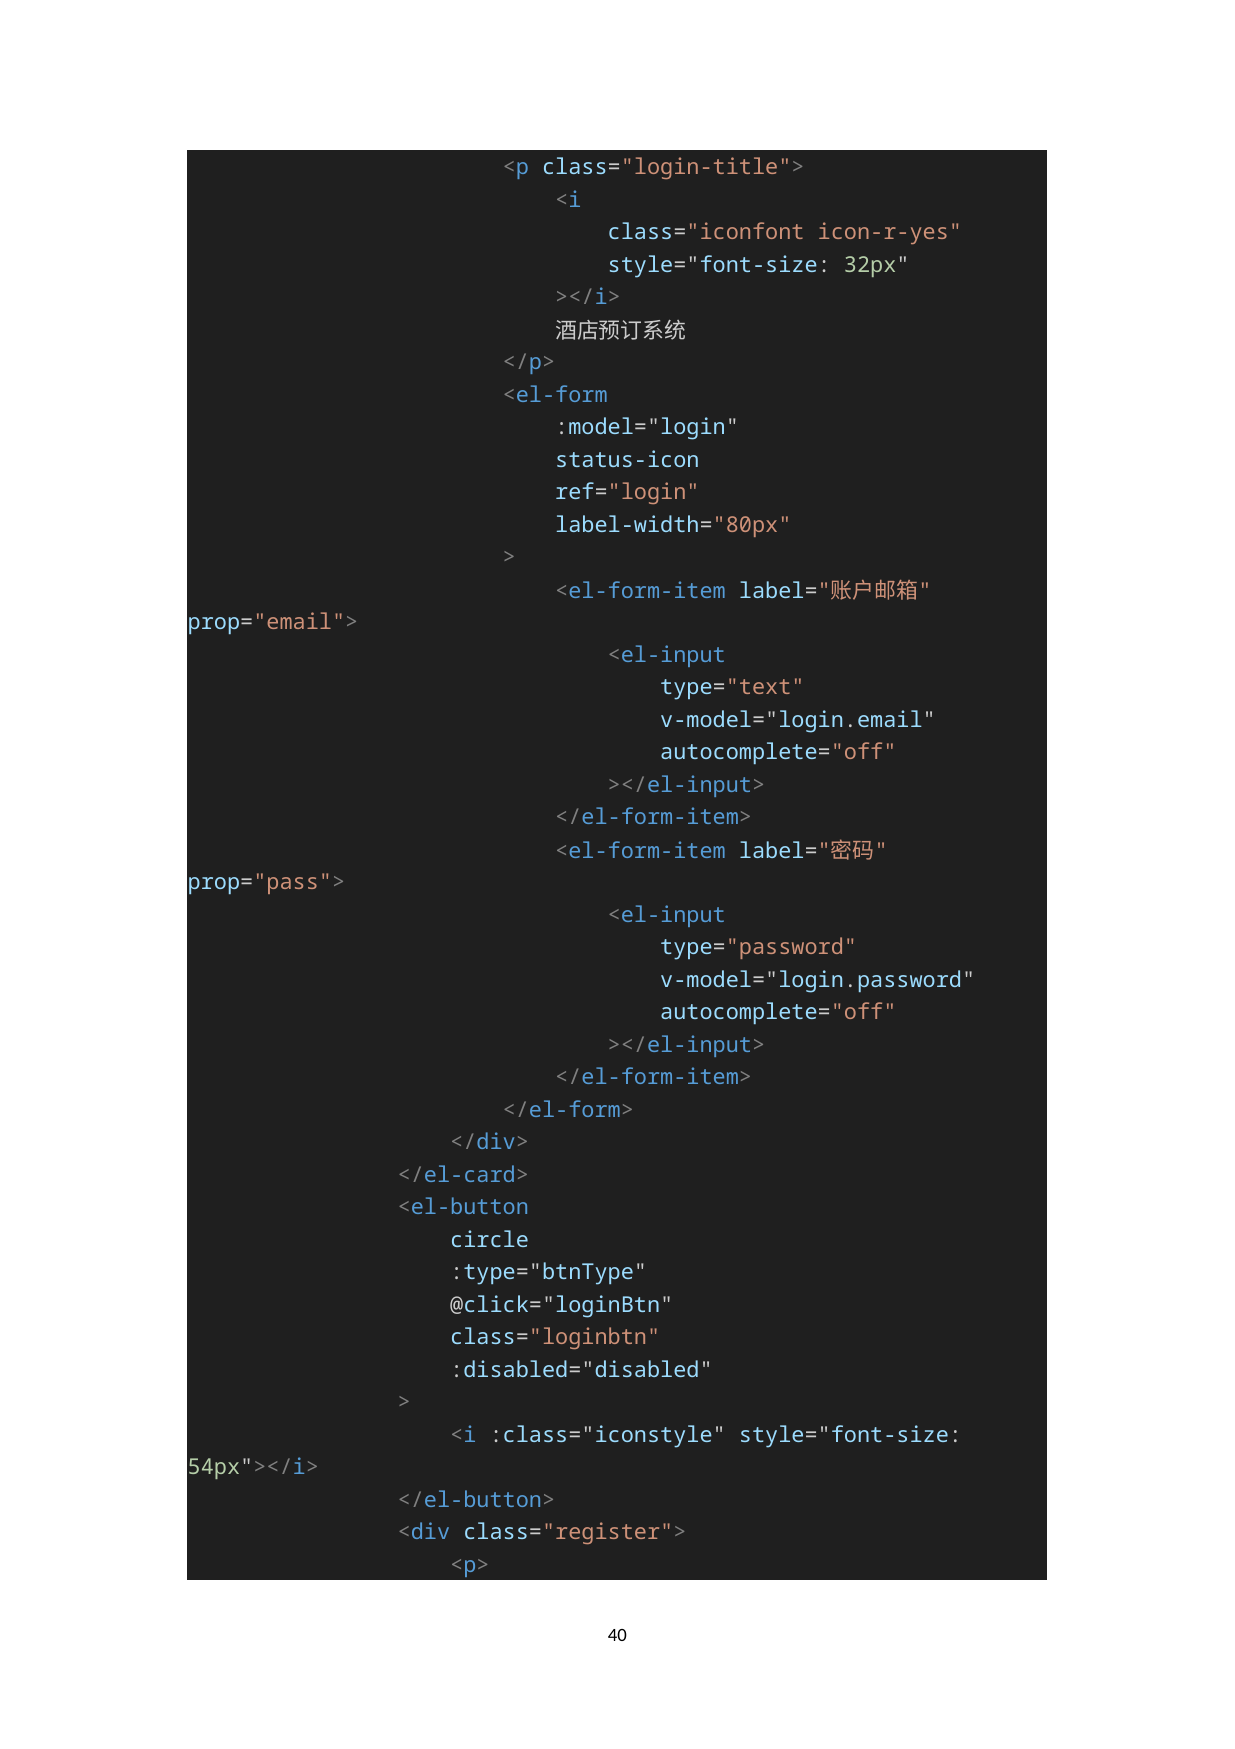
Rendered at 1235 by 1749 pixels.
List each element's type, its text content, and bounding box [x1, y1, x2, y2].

text :disabled="disabled" [187, 1352, 1047, 1385]
text v-model="login.email" [187, 702, 1047, 735]
text :model="login" [187, 410, 1047, 442]
text circle [187, 1222, 1047, 1255]
text <el-form-item label="账户邮箱" prop="email"> [187, 572, 1047, 637]
text <div class="register"> [187, 1515, 1047, 1547]
text > [187, 1385, 1047, 1417]
text <i :class="iconstyle" style="font-size: 54px"></i> [187, 1417, 1047, 1482]
text ></el-input> [187, 767, 1047, 800]
text <el-form [187, 377, 1047, 410]
text :type="btnType" [187, 1255, 1047, 1287]
text style="font-size: 32px" [187, 247, 1047, 280]
text type="text" [187, 670, 1047, 702]
text @click="loginBtn" [187, 1287, 1047, 1320]
text <el-form-item label="密码" prop="pass"> [187, 832, 1047, 897]
text autocomplete="off" [187, 995, 1047, 1027]
text </el-button> [187, 1482, 1047, 1515]
text <p> [187, 1547, 1047, 1580]
text autocomplete="off" [187, 735, 1047, 767]
text ></el-input> [187, 1027, 1047, 1060]
text class="iconfont icon-r-yes" [187, 215, 1047, 247]
text <el-input [187, 637, 1047, 670]
text 酒店预订系统 [187, 312, 1047, 345]
text </div> [187, 1125, 1047, 1157]
text label-width="80px" [187, 507, 1047, 540]
text type="password" [187, 930, 1047, 962]
text v-model="login.password" [187, 962, 1047, 995]
text status-icon [187, 442, 1047, 475]
text </el-form> [187, 1092, 1047, 1125]
text </p> [187, 345, 1047, 377]
text </el-form-item> [187, 1060, 1047, 1092]
text ref="login" [187, 475, 1047, 507]
text class="loginbtn" [187, 1320, 1047, 1352]
text <el-button [187, 1190, 1047, 1222]
text <el-input [187, 897, 1047, 930]
text </el-card> [187, 1157, 1047, 1190]
text <i [187, 182, 1047, 215]
text <p class="login-title"> [187, 150, 1047, 182]
text ></i> [187, 280, 1047, 312]
text > [187, 540, 1047, 572]
text </el-form-item> [187, 800, 1047, 832]
